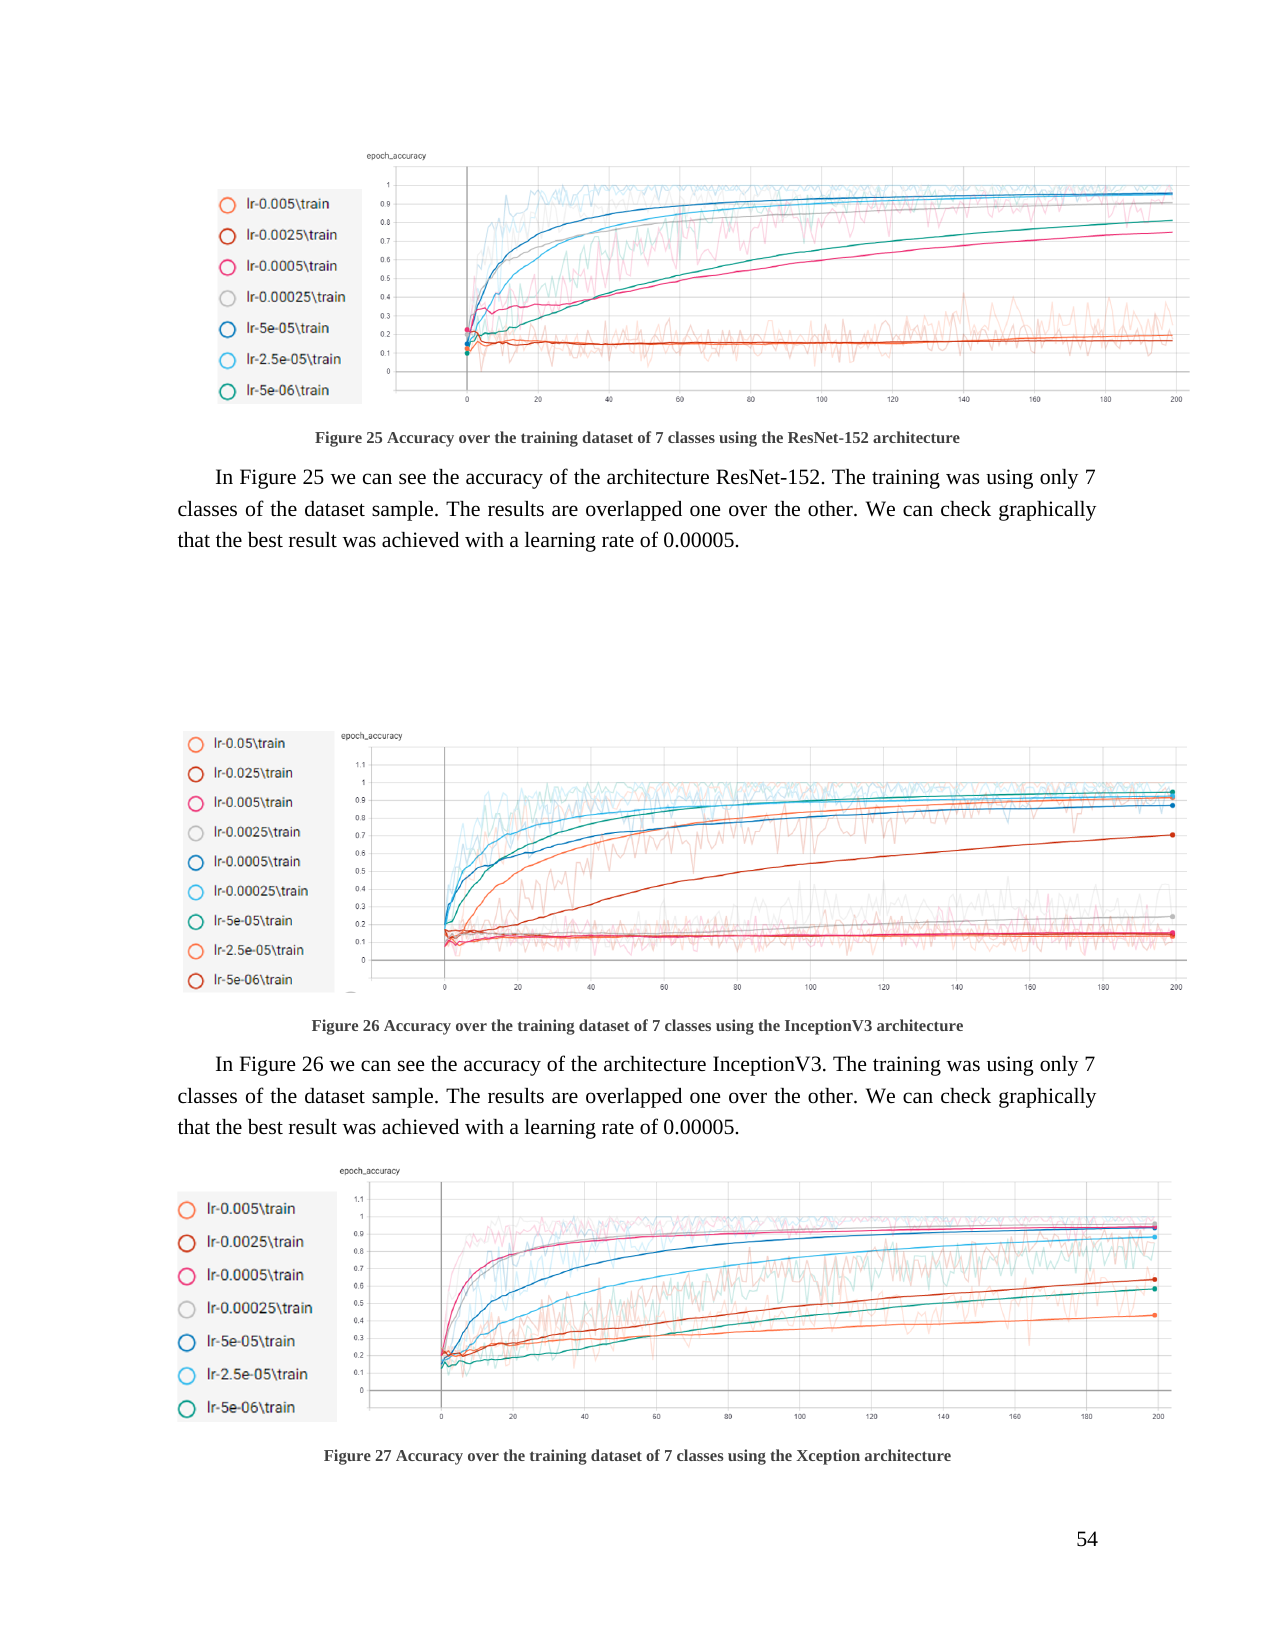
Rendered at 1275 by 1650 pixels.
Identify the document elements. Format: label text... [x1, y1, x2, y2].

picture [214, 147, 1190, 406]
text In Figure 25 we can see the accuracy of the architecture ResNet-152. The training was using only 7 classes of the dataset sample. The results are overlapped one over the other. We can check graphically that the best result was achieved with a learning rate of 0.00005. [177, 464, 1098, 552]
text Figure 25 Accuracy over the training dataset of 7 classes using the ResNet-152 architecture [177, 428, 1098, 447]
text Figure 27 Accuracy over the training dataset of 7 classes using the Xception architecture [177, 1446, 1098, 1465]
picture [177, 1162, 1177, 1423]
text Figure 26 Accuracy over the training dataset of 7 classes using the InceptionV3 architecture [177, 1015, 1098, 1034]
picture [177, 719, 1197, 993]
text In Figure 26 we can see the accuracy of the architecture InceptionV3. The training was using only 7 classes of the dataset sample. The results are overlapped one over the other. We can check graphically that the best result was achieved with a learning rate of 0.00005. [177, 1051, 1098, 1139]
